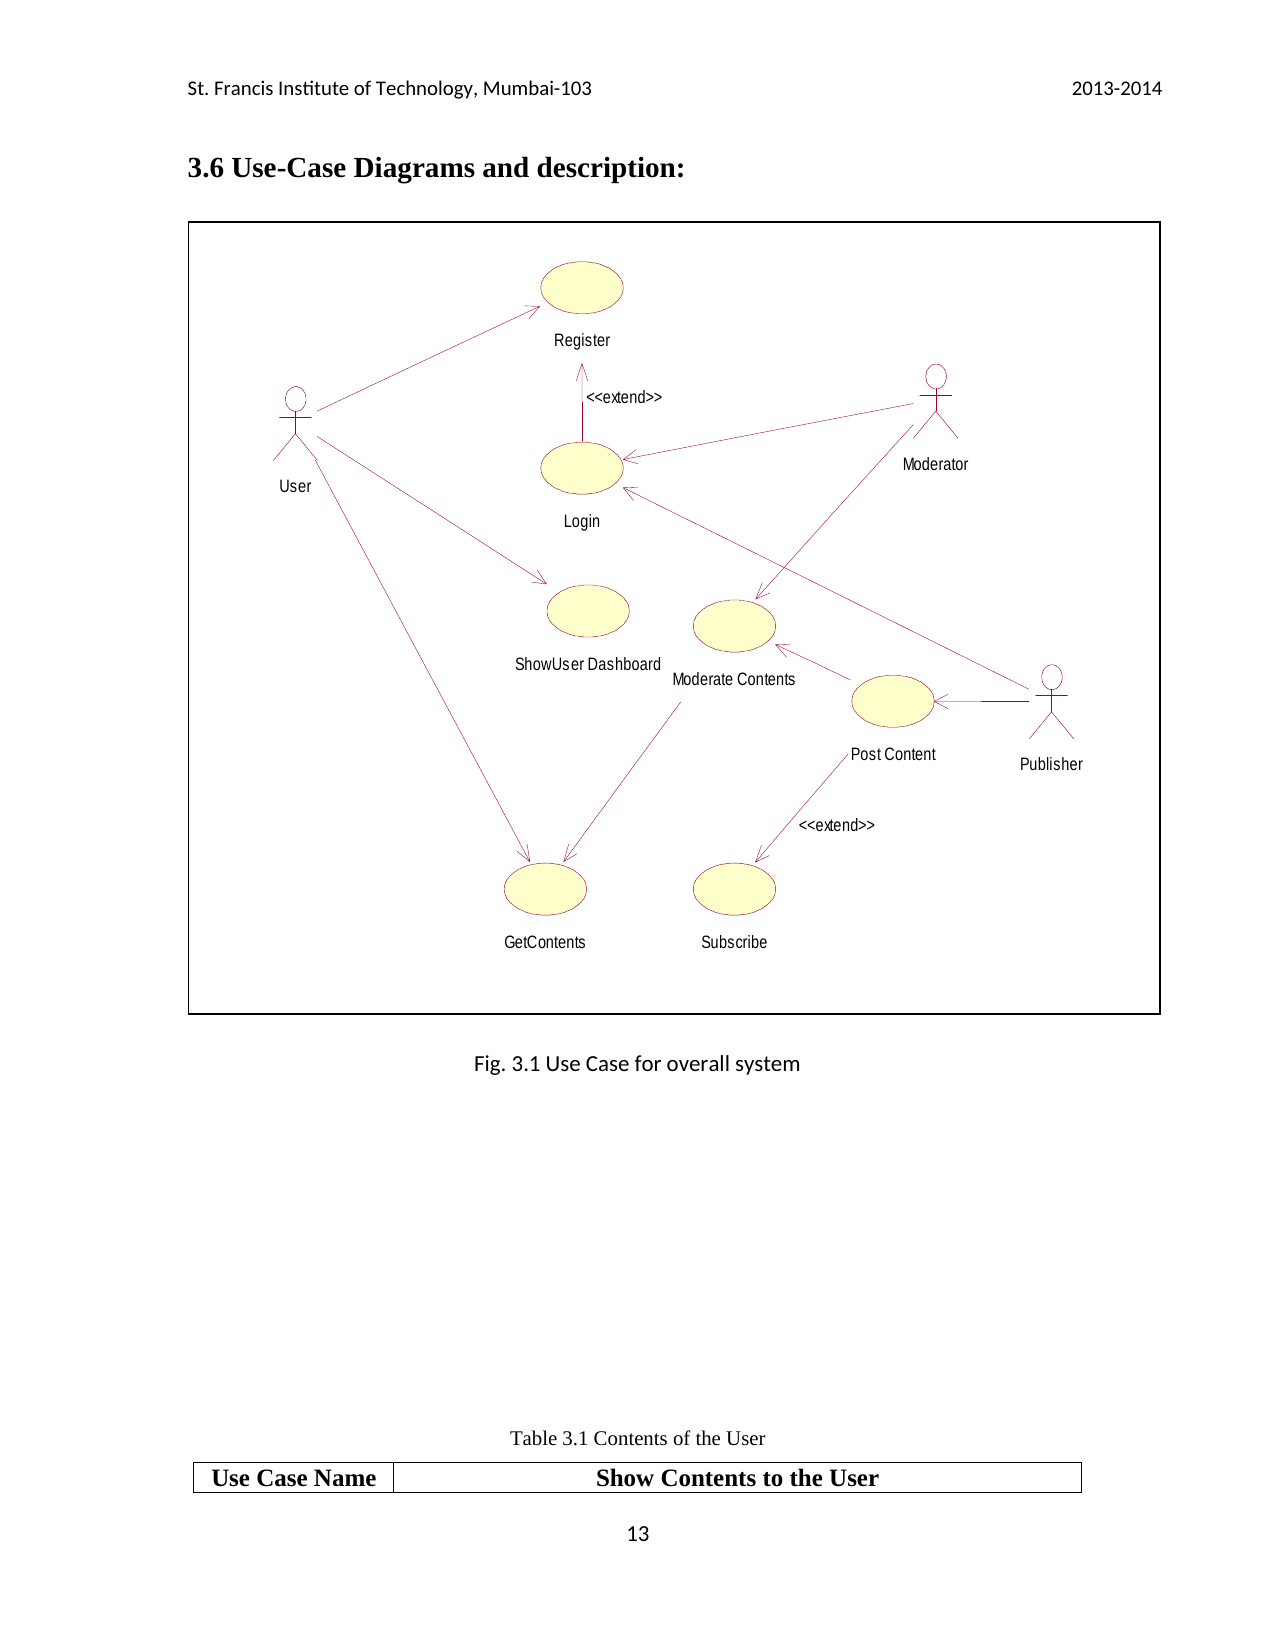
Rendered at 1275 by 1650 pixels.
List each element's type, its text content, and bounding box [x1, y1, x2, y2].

text 3.6 Use-Case Diagrams and description: [187, 150, 1087, 183]
text Fig. 3.1 Use Case for overall system [187, 1049, 1087, 1077]
text Table 3.1 Contents of the User [187, 1426, 1087, 1450]
table_header Use Case Name [194, 1463, 393, 1492]
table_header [394, 1463, 1081, 1492]
